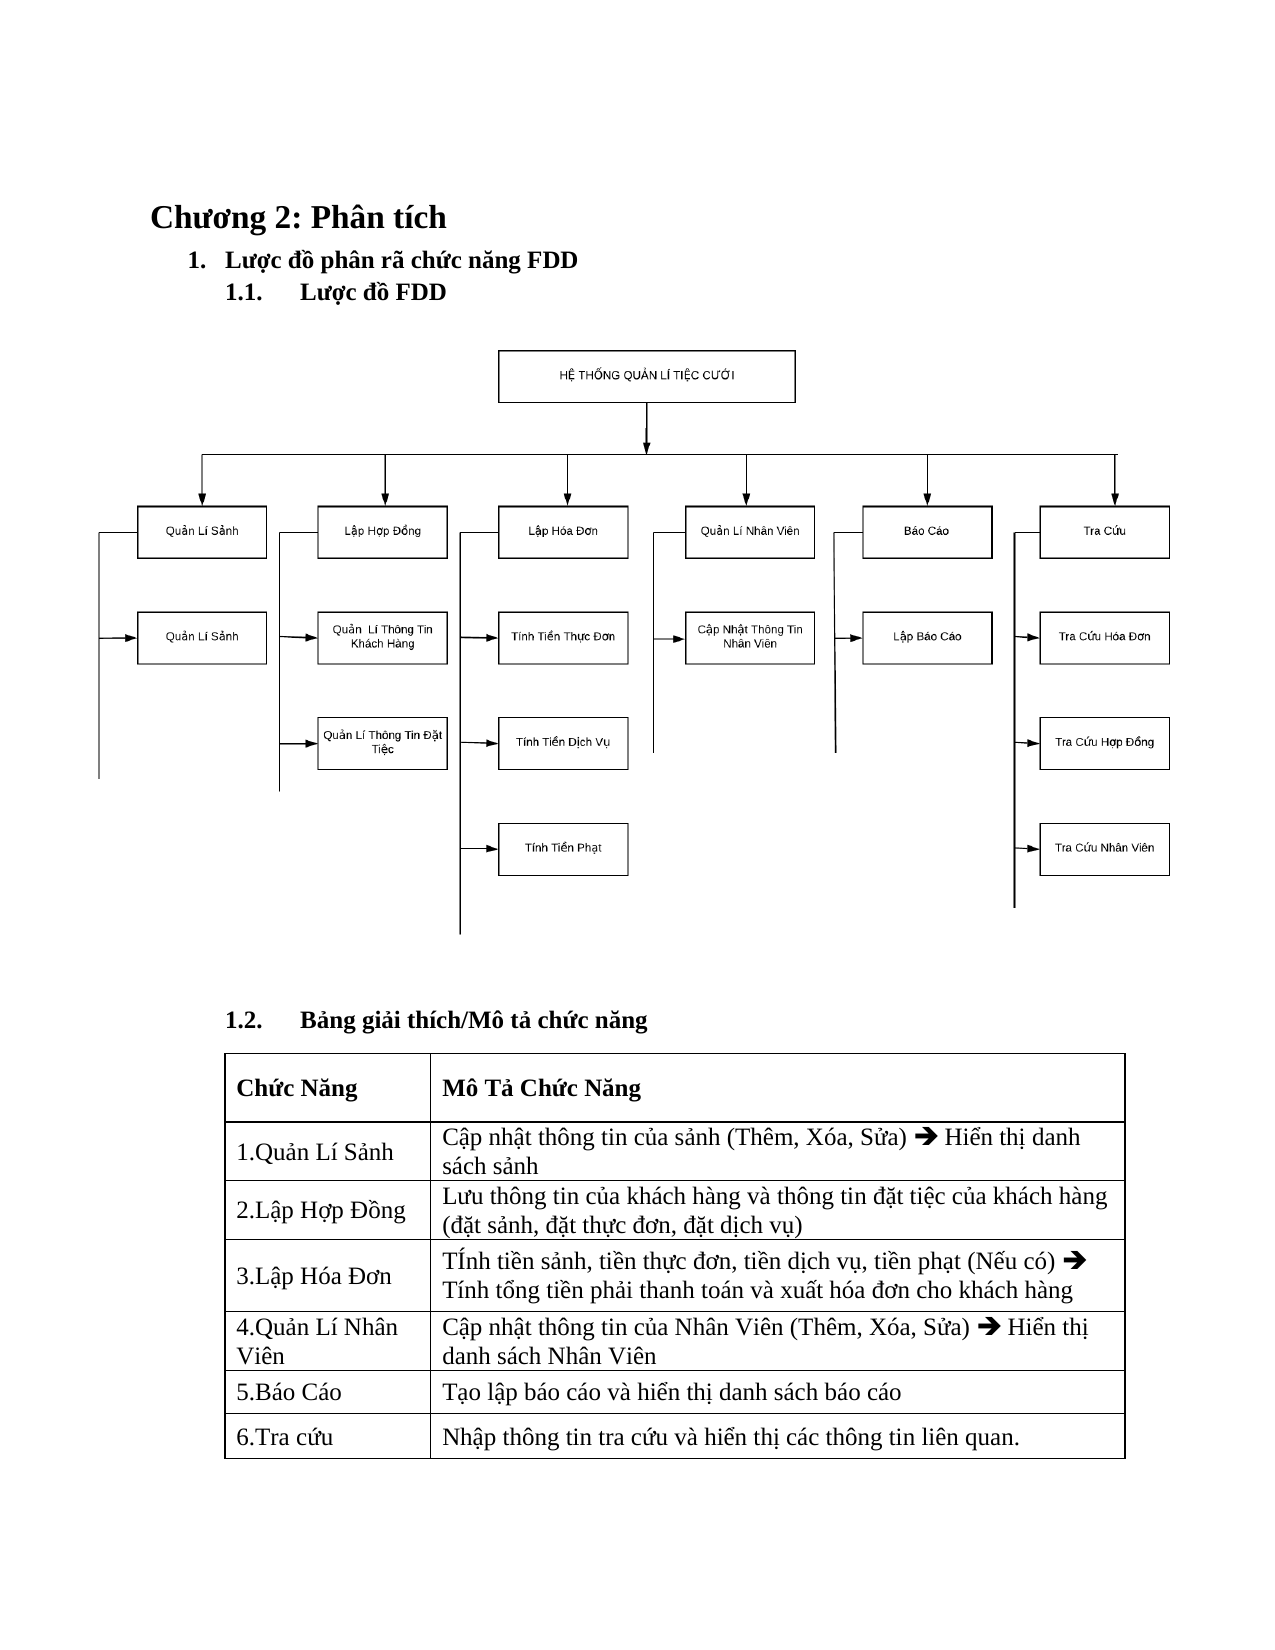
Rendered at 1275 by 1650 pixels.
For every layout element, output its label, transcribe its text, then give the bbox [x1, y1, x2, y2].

table_cell 6.Tra cứu [226, 1414, 430, 1458]
table_cell 2.Lập Hợp Đồng [226, 1181, 430, 1238]
table_cell 5.Báo Cáo [226, 1371, 430, 1412]
table_cell 1.Quản Lí Sảnh [226, 1123, 430, 1180]
table_header Mô Tả Chức Năng [431, 1054, 1124, 1121]
list Bảng giải thích/Mô tả chức năng [225, 1005, 1125, 1034]
table_cell 3.Lập Hóa Đơn [226, 1240, 430, 1311]
picture [37, 307, 1236, 971]
table_cell Tạo lập báo cáo và hiển thị danh sách báo cáo [431, 1371, 1124, 1412]
table_cell 4.Quản Lí Nhân Viên [226, 1312, 430, 1369]
table_cell Lưu thông tin của khách hàng và thông tin đặt tiệc của khách hàng (đặt sảnh, đặt thực đơn, đặt dịch vụ) [431, 1181, 1124, 1238]
subtitle Chương 2: Phân tích [150, 197, 1125, 235]
table_cell Cập nhật thông tin của sảnh (Thêm, Xóa, Sửa) Hiển thị danh sách sảnh [431, 1123, 1124, 1180]
table_cell TÍnh tiền sảnh, tiền thực đơn, tiền dịch vụ, tiền phạt (Nếu có) Tính tổng tiền phải thanh toán và xuất hóa đơn cho khách hàng [431, 1240, 1124, 1311]
list Lược đồ FDD [225, 277, 1125, 305]
table_cell Cập nhật thông tin của Nhân Viên (Thêm, Xóa, Sửa) Hiển thị danh sách Nhân Viên [431, 1312, 1124, 1369]
table_cell Nhập thông tin tra cứu và hiển thị các thông tin liên quan. [431, 1414, 1124, 1458]
table_header Chức Năng [226, 1054, 430, 1121]
list Lược đồ phân rã chức năng FDD [187, 246, 1125, 274]
